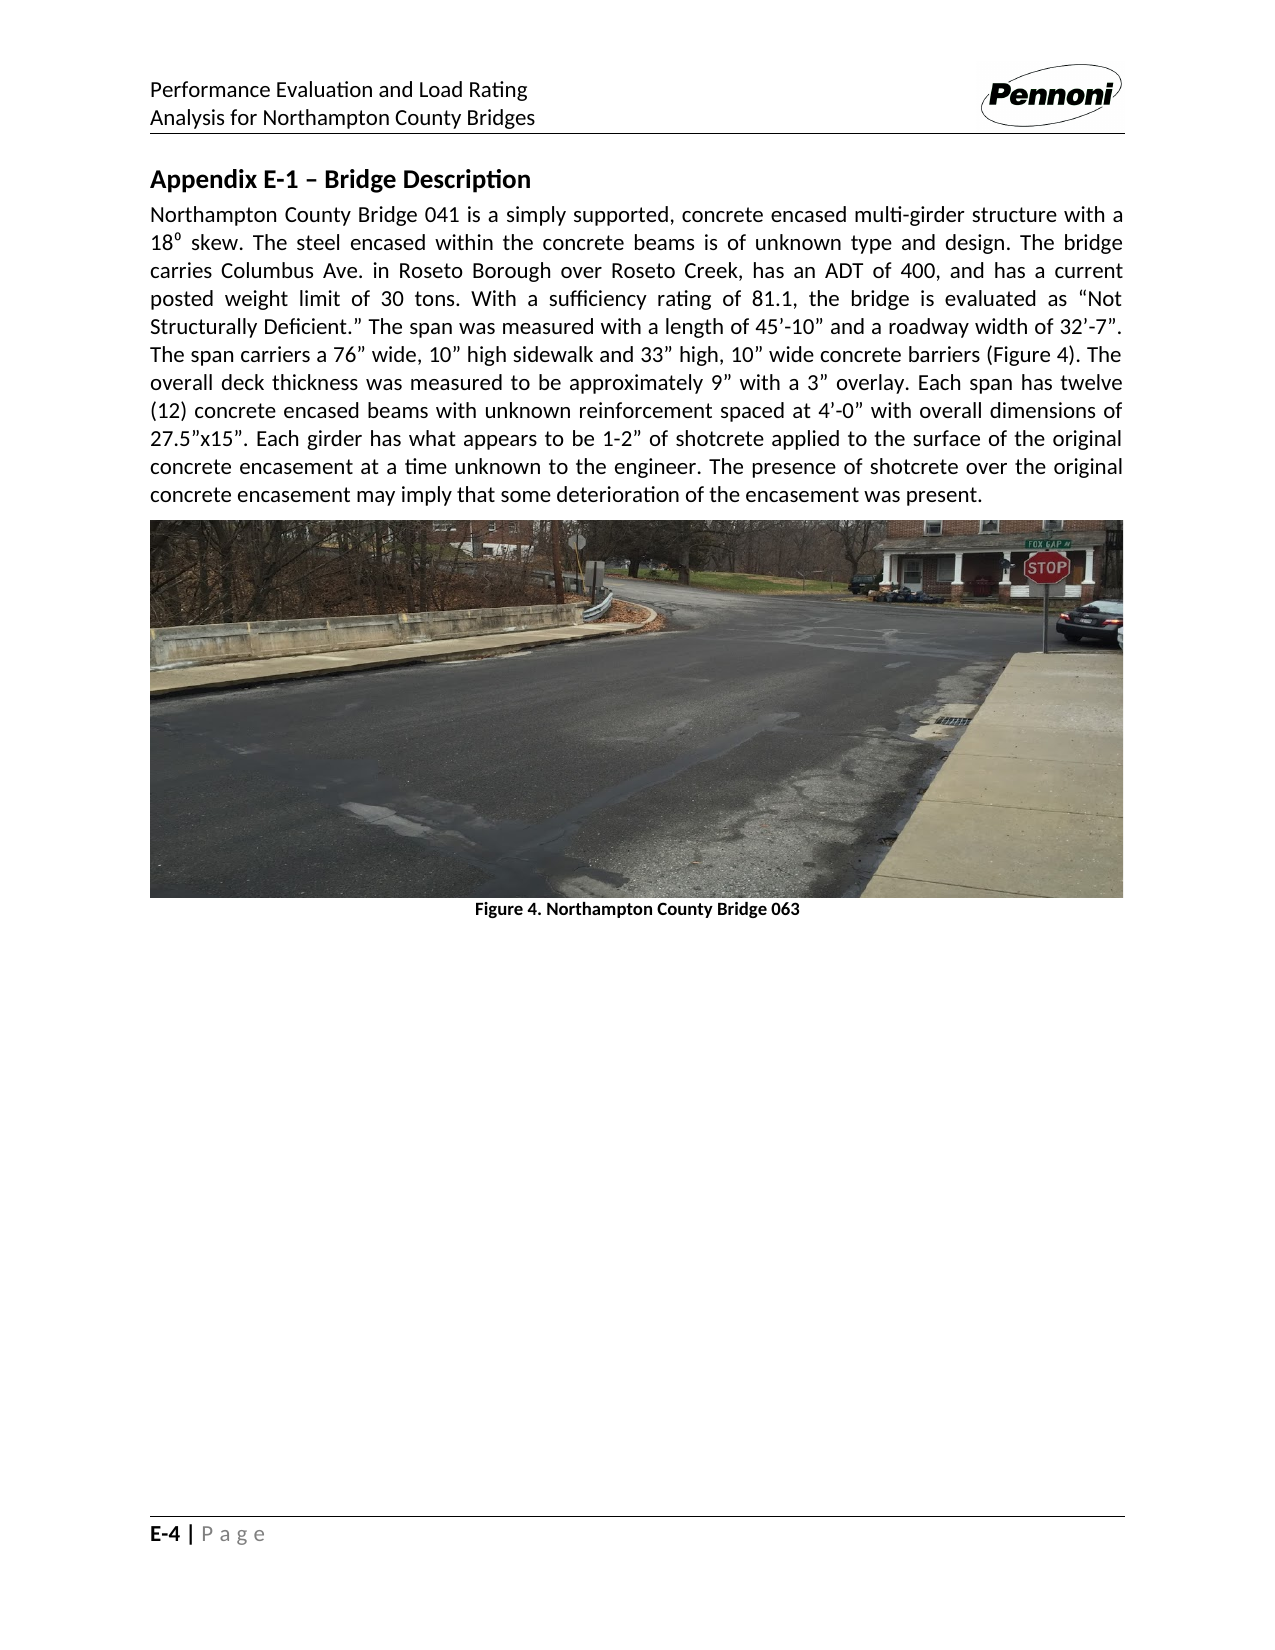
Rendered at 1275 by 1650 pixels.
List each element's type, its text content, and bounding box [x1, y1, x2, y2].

picture [976, 61, 1125, 132]
text Figure 4. Northampton County Bridge 063 [150, 898, 1125, 921]
text Northampton County Bridge 041 is a simply supported, concrete encased multi-girder structure with a 18⁰ skew. The steel encased within the concrete beams is of unknown type and design. The bridge carries Columbus Ave. in Roseto Borough over Roseto Creek, has an ADT of 400, and has a current posted weight limit of 30 tons. With a sufficiency rating of 81.1, the bridge is evaluated as “Not Structurally Deficient.” The span was measured with a length of 45’-10” and a roadway width of 32’-7”. The span carriers a 76” wide, 10” high sidewalk and 33” high, 10” wide concrete barriers (Figure 4). The overall deck thickness was measured to be approximately 9” with a 3” overlay. Each span has twelve (12) concrete encased beams with unknown reinforcement spaced at 4’-0” with overall dimensions of 27.5”x15”. Each girder has what appears to be 1-2” of shotcrete applied to the surface of the original concrete encasement at a time unknown to the engineer. The presence of shotcrete over the original concrete encasement may imply that some deterioration of the encasement was present. [150, 200, 1125, 508]
picture [150, 520, 1124, 898]
subtitle Appendix E-1 – Bridge Description [150, 162, 1125, 195]
